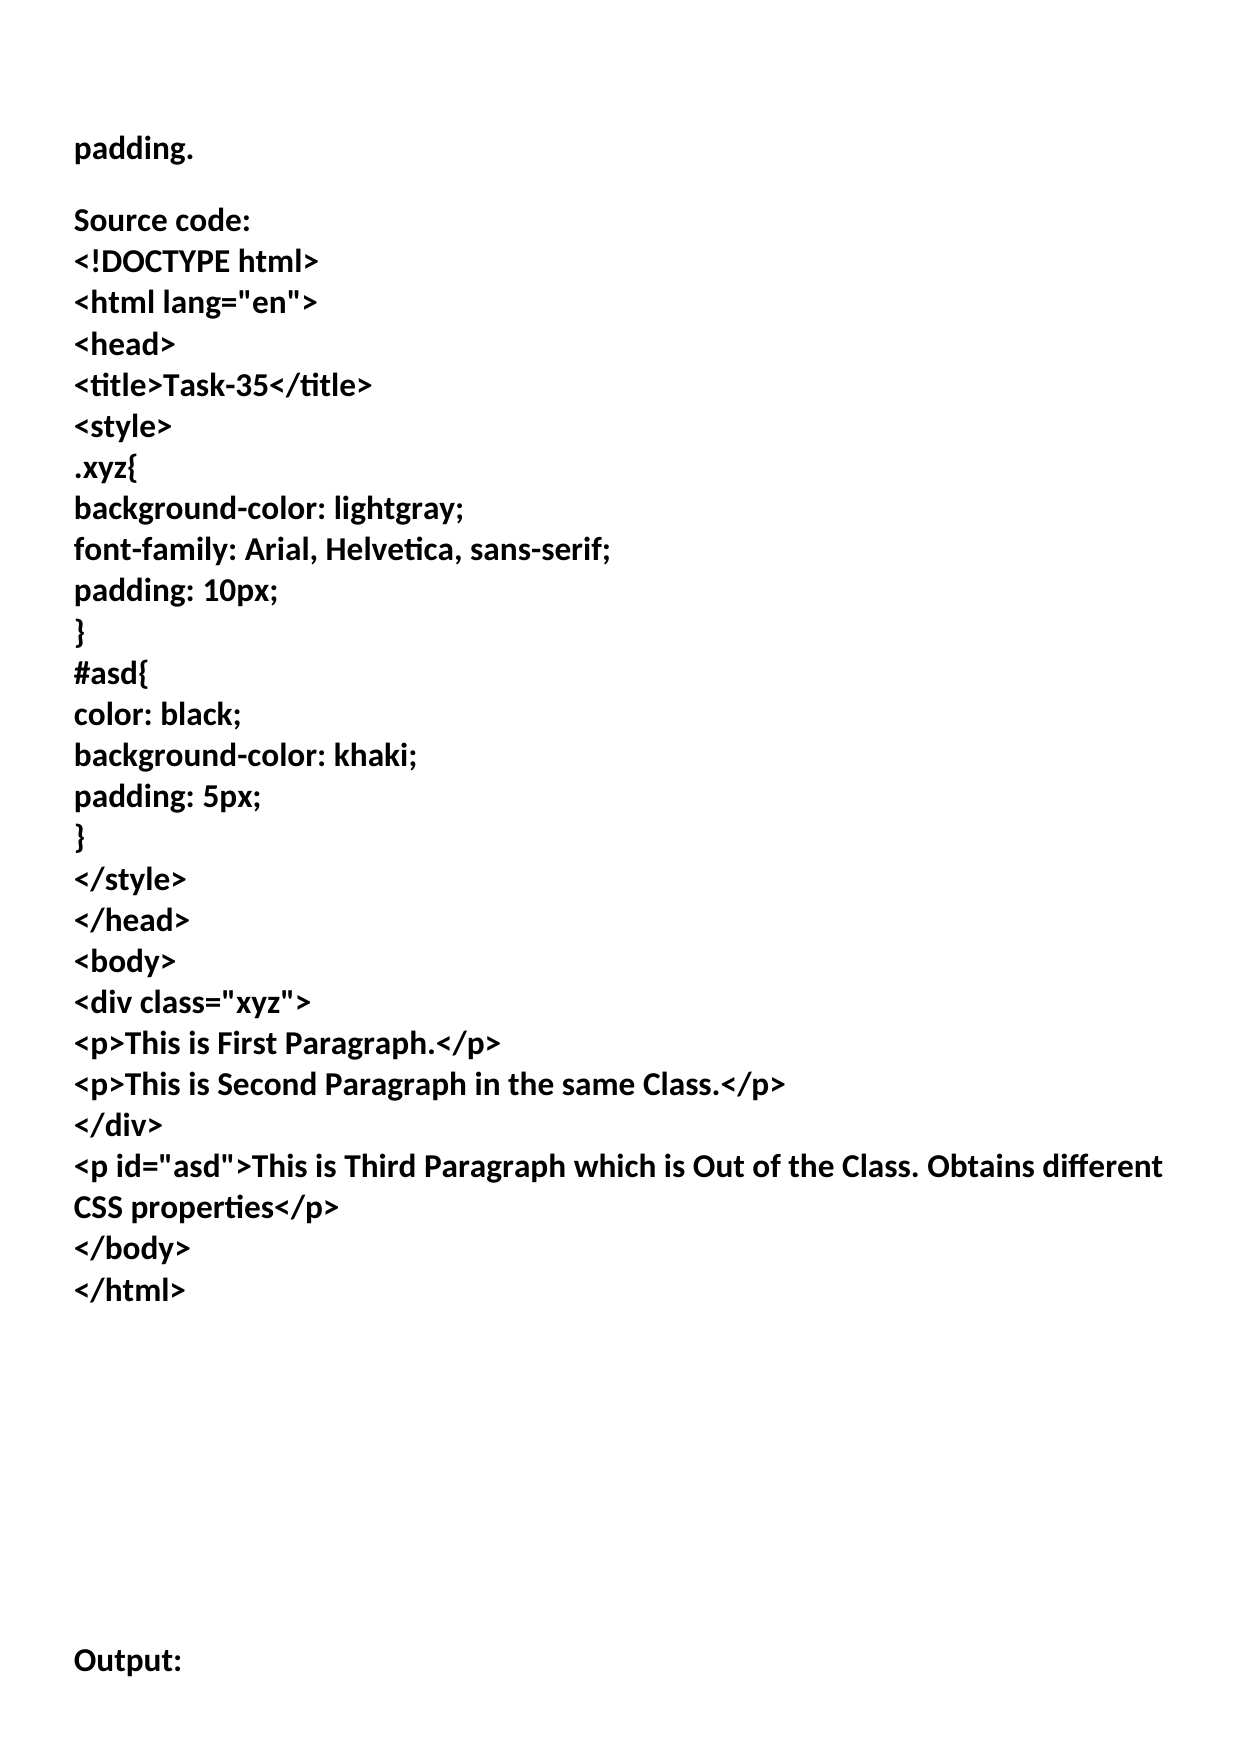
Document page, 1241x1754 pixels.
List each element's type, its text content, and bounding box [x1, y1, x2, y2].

text .xyz{ [74, 446, 1166, 487]
text <div class="xyz"> [74, 981, 1166, 1022]
text padding: 5px; [74, 775, 1166, 816]
text <p id="asd">This is Third Paragraph which is Out of the Class. Obtains different CSS properties</p> [74, 1146, 1166, 1227]
text </div> [74, 1104, 1166, 1145]
text <body> [74, 940, 1166, 981]
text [74, 127, 1166, 168]
text background-color: lightgray; [74, 487, 1166, 528]
text font-family: Arial, Helvetica, sans-serif; [74, 528, 1166, 569]
text <title>Task-35</title> [74, 364, 1166, 404]
text padding: 10px; [74, 569, 1166, 610]
text <head> [74, 323, 1166, 363]
text <!DOCTYPE html> [74, 240, 1166, 281]
text } [74, 816, 1166, 857]
text </head> [74, 899, 1166, 939]
text color: black; [74, 693, 1166, 734]
text <p>This is Second Paragraph in the same Class.</p> [74, 1063, 1166, 1104]
text </body> [74, 1227, 1166, 1268]
text </style> [74, 857, 1166, 898]
text <html lang="en"> [74, 281, 1166, 322]
text Output: [74, 1639, 1166, 1679]
text <style> [74, 405, 1166, 446]
text </html> [74, 1268, 1166, 1309]
text } [74, 611, 1166, 651]
text background-color: khaki; [74, 734, 1166, 775]
text <p>This is First Paragraph.</p> [74, 1022, 1166, 1063]
text #asd{ [74, 652, 1166, 692]
text Source code: [74, 199, 1166, 240]
